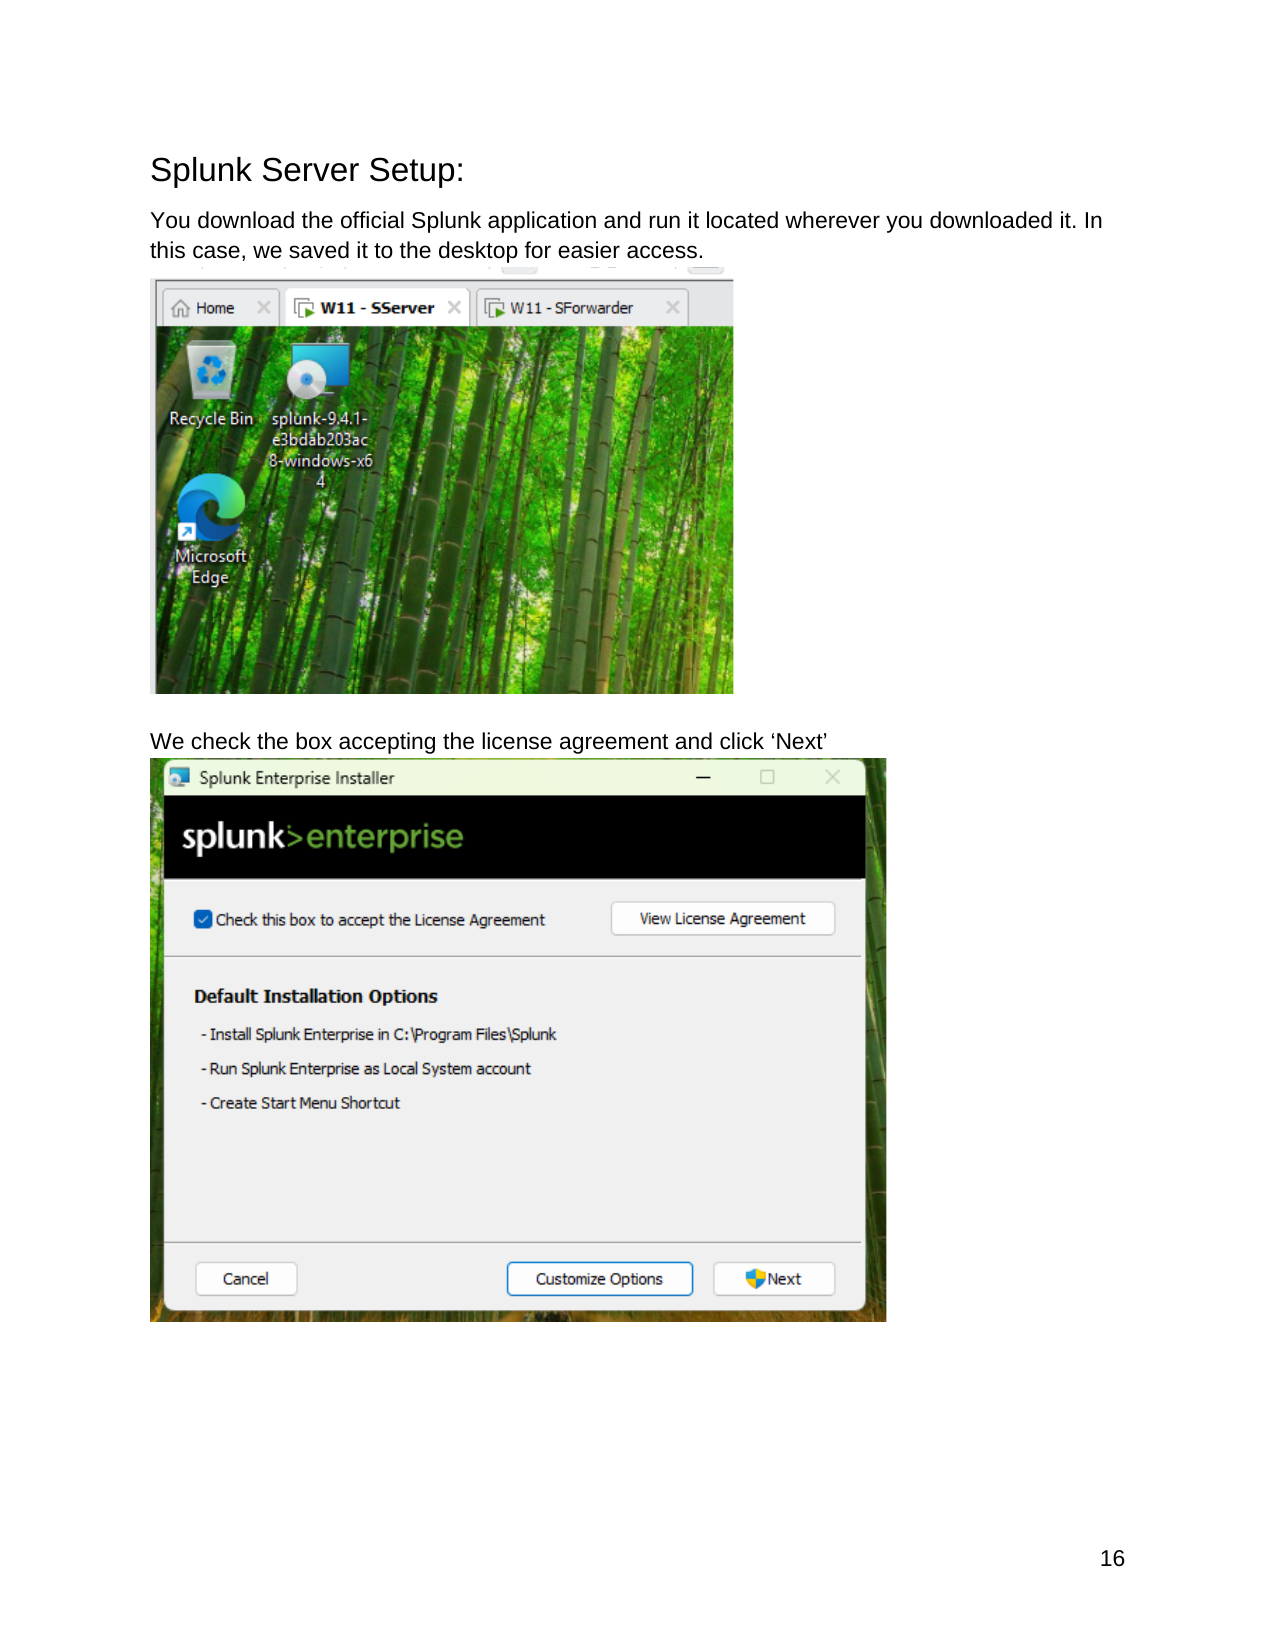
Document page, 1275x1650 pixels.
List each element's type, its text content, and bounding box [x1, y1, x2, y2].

text We check the box accepting the license agreement and click ‘Next’ [150, 728, 1125, 754]
picture [150, 267, 734, 694]
subtitle Splunk Server Setup: [150, 150, 1125, 188]
text You download the official Splunk application and run it located wherever you downloaded it. In this case, we saved it to the desktop for easier access. [150, 207, 1125, 263]
picture [150, 758, 887, 1322]
